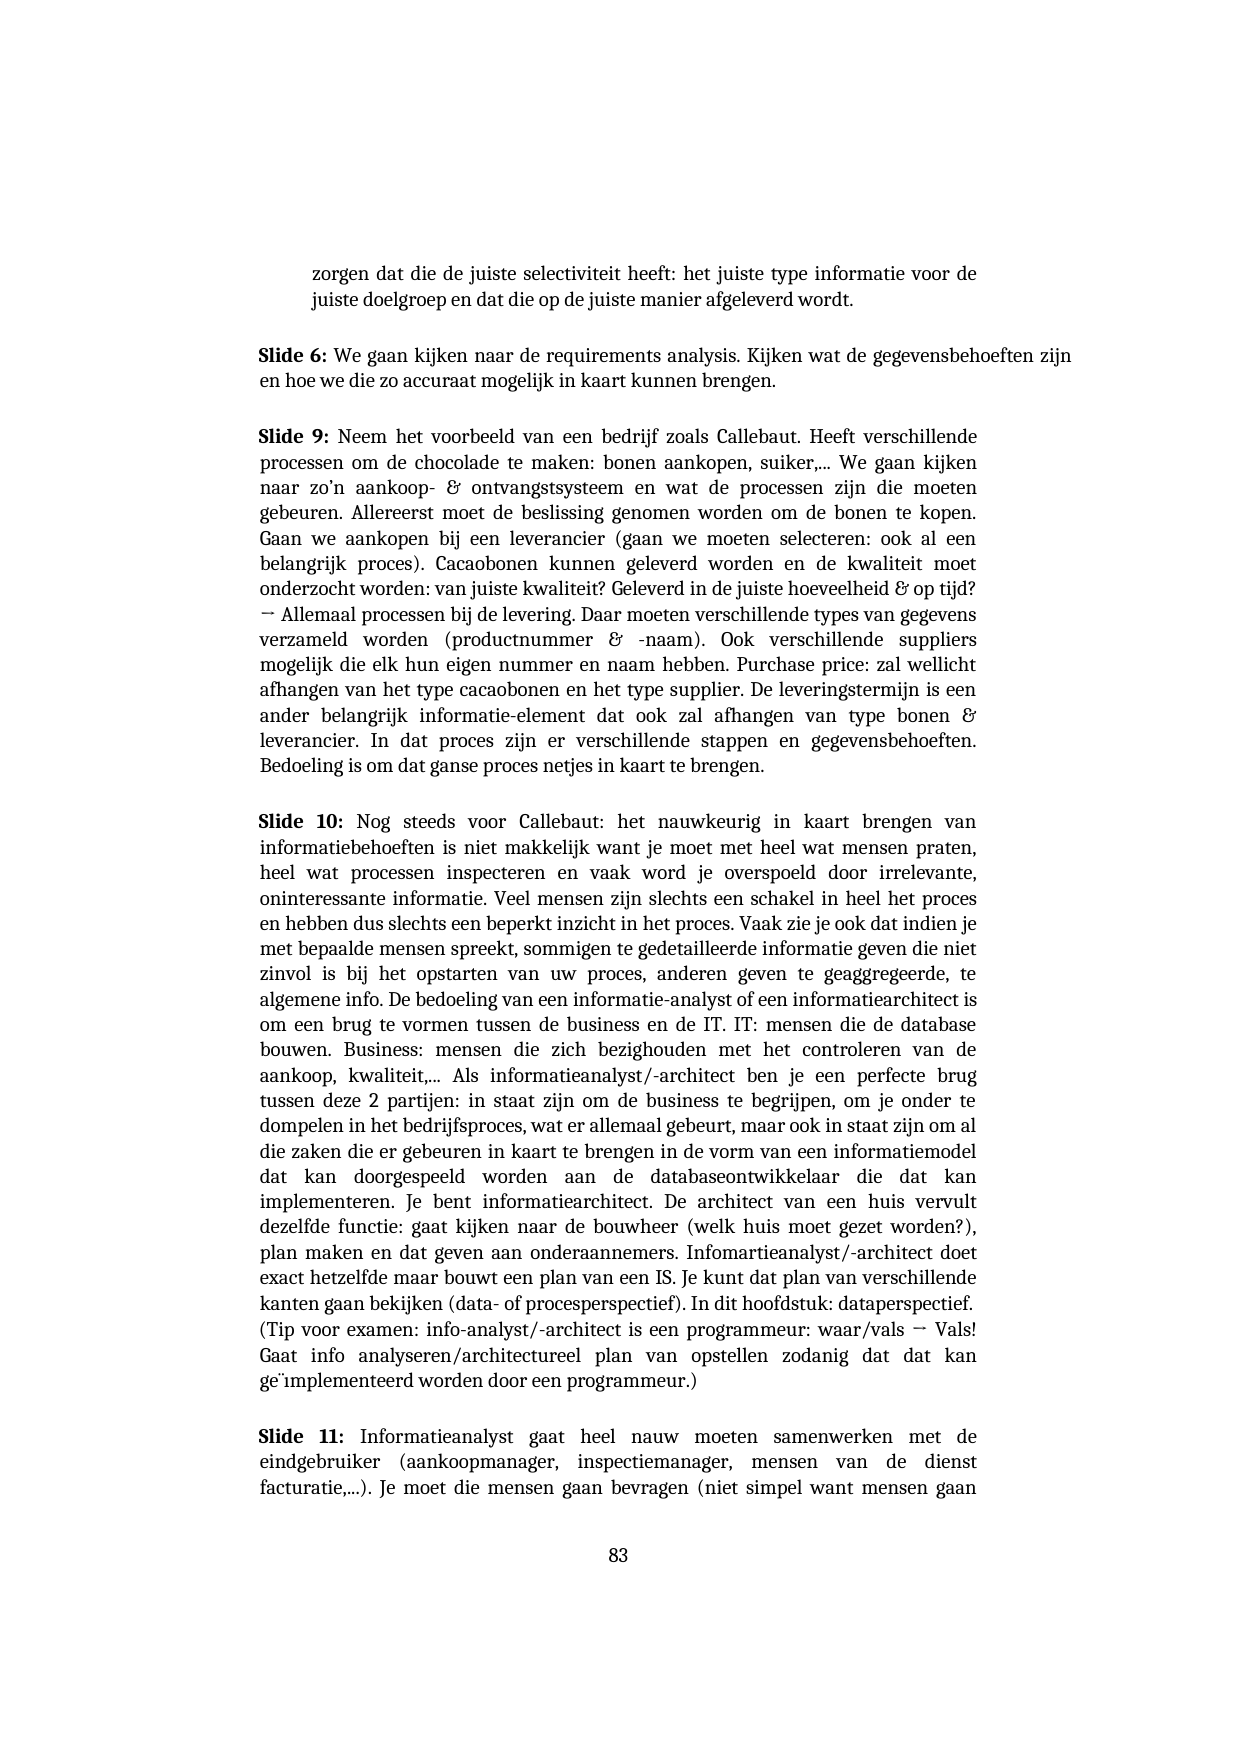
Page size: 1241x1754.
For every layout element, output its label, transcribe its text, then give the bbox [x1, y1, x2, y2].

text Slide 9: Neem het voorbeeld van een bedrijf zoals Callebaut. Heeft verschillende processen om de chocolade te maken: bonen aankopen, suiker,... We gaan kijken naar zo’n aankoop- & ontvangstsysteem en wat de processen zijn die moeten gebeuren. Allereerst moet de beslissing genomen worden om de bonen te kopen. Gaan we aankopen bij een leverancier (gaan we moeten selecteren: ook al een belangrijk proces). Cacaobonen kunnen geleverd worden en de kwaliteit moet onderzocht worden: van juiste kwaliteit? Geleverd in de juiste hoeveelheid & op tijd? → Allemaal processen bij de levering. Daar moeten verschillende types van gegevens verzameld worden (productnummer & -naam). Ook verschillende suppliers mogelijk die elk hun eigen nummer en naam hebben. Purchase price: zal wellicht afhangen van het type cacaobonen en het type supplier. De leveringstermijn is een ander belangrijk informatie-element dat ook zal afhangen van type bonen & leverancier. In dat proces zijn er verschillende stappen en gegevensbehoeften. Bedoeling is om dat ganse proces netjes in kaart te brengen. [258, 425, 978, 778]
text Slide 6: We gaan kijken naar de requirements analysis. Kijken wat de gegevensbehoeften zijn en hoe we die zo accuraat mogelijk in kaart kunnen brengen. [258, 343, 1072, 393]
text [258, 1425, 978, 1499]
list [291, 262, 978, 311]
text Slide 10: Nog steeds voor Callebaut: het nauwkeurig in kaart brengen van informatiebehoeften is niet makkelijk want je moet met heel wat mensen praten, heel wat processen inspecteren en vaak word je overspoeld door irrelevante, oninteressante informatie. Veel mensen zijn slechts een schakel in heel het proces en hebben dus slechts een beperkt inzicht in het proces. Vaak zie je ook dat indien je met bepaalde mensen spreekt, sommigen te gedetailleerde informatie geven die niet zinvol is bij het opstarten van uw proces, anderen geven te geaggregeerde, te algemene info. De bedoeling van een informatie-analyst of een informatiearchitect is om een brug te vormen tussen de business en de IT. IT: mensen die de database bouwen. Business: mensen die zich bezighouden met het controleren van de aankoop, kwaliteit,... Als informatieanalyst/-architect ben je een perfecte brug tussen deze 2 partijen: in staat zijn om de business te begrijpen, om je onder te dompelen in het bedrijfsproces, wat er allemaal gebeurt, maar ook in staat zijn om al die zaken die er gebeuren in kaart te brengen in de vorm van een informatiemodel dat kan doorgespeeld worden aan de databaseontwikkelaar die dat kan implementeren. Je bent informatiearchitect. De architect van een huis vervult dezelfde functie: gaat kijken naar de bouwheer (welk huis moet gezet worden?), plan maken en dat geven aan onderaannemers. Infomartieanalyst/-architect doet exact hetzelfde maar bouwt een plan van een IS. Je kunt dat plan van verschillende kanten gaan bekijken (data- of procesperspectief). In dit hoofdstuk: dataperspectief. [258, 810, 978, 1315]
text (Tip voor examen: info-analyst/-architect is een programmeur: waar/vals → Vals! Gaat info analyseren/architectureel plan van opstellen zodanig dat dat kan ge¨ımplementeerd worden door een programmeur.) [258, 1318, 978, 1393]
